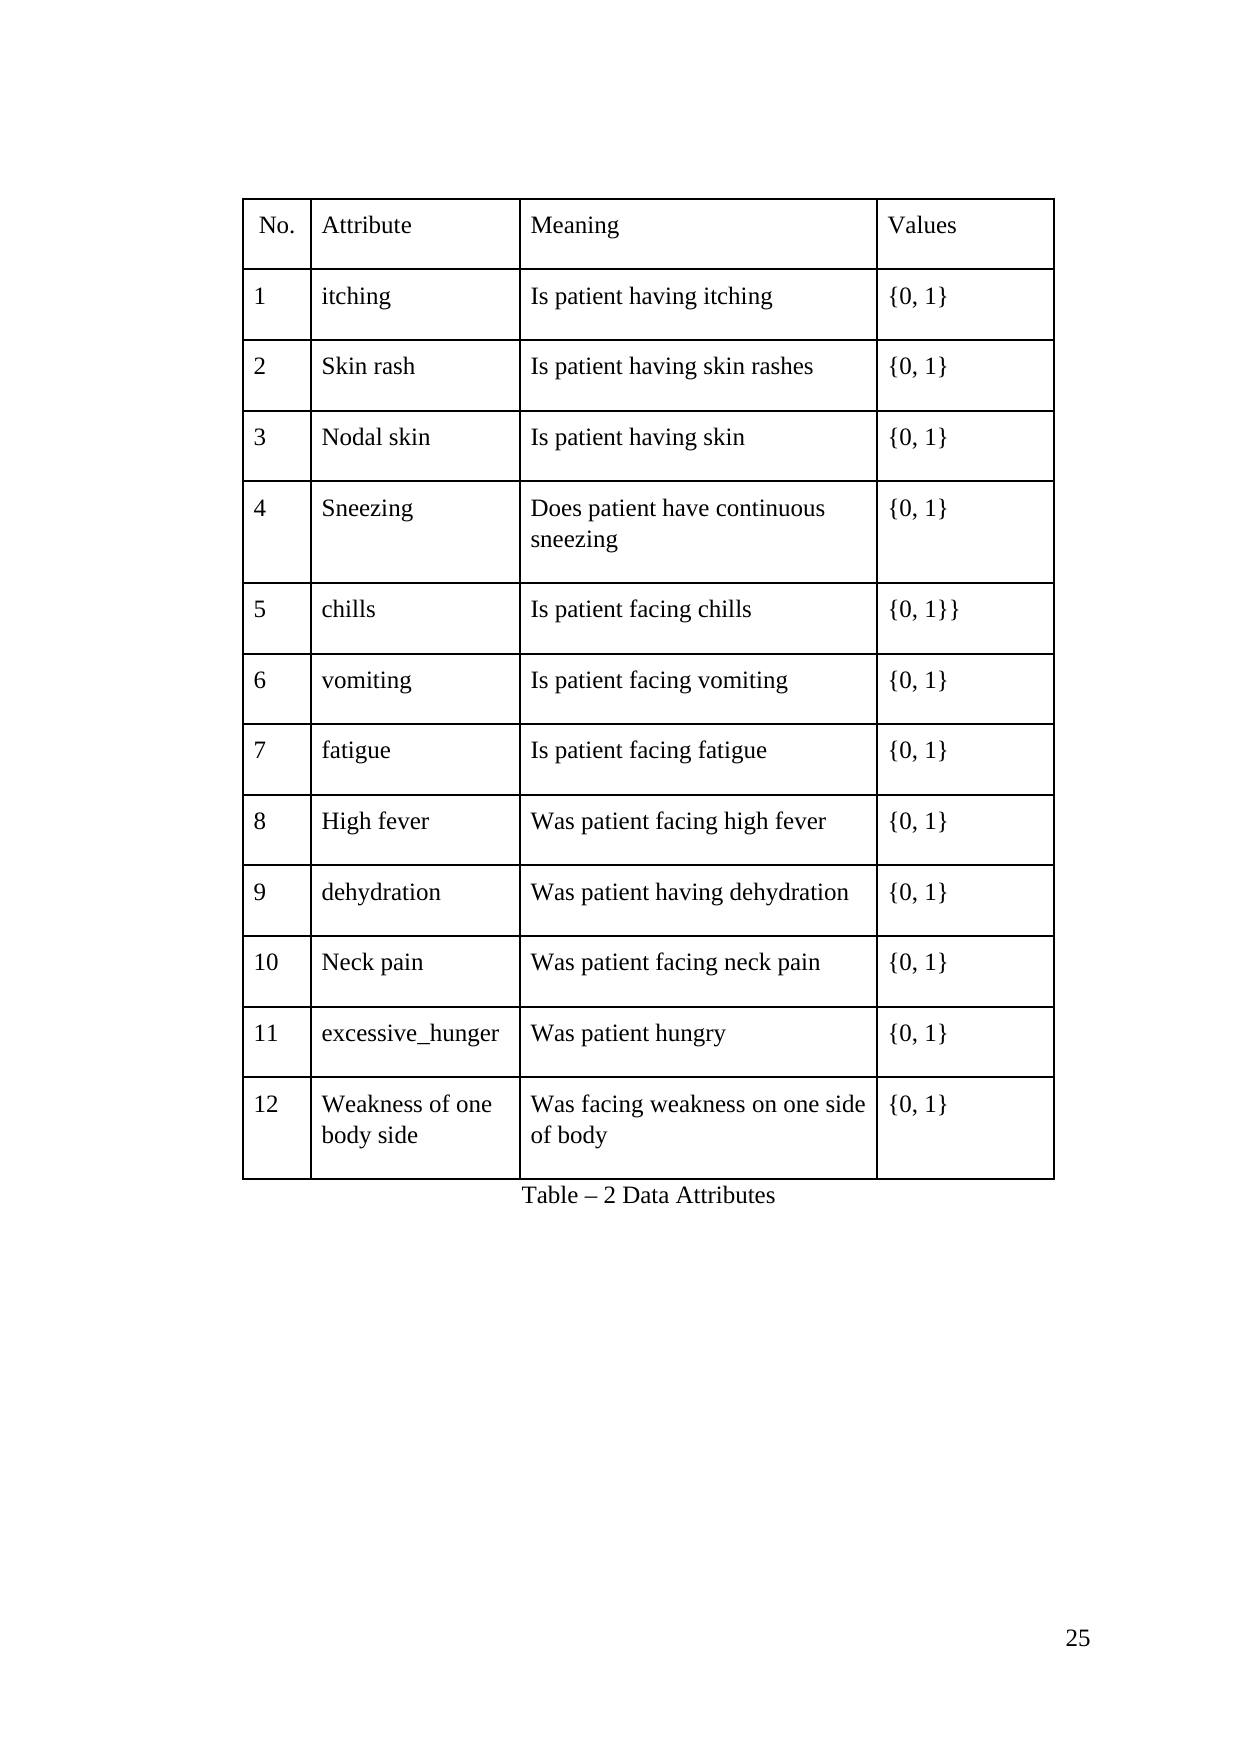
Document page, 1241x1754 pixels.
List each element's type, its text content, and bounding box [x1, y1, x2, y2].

table_cell vomiting [312, 655, 519, 723]
table_header No. [244, 200, 310, 268]
table_cell Is patient having skin rashes [521, 341, 876, 409]
table_cell 5 [244, 584, 310, 652]
table_cell {0, 1} [878, 1078, 1053, 1178]
table_cell 11 [244, 1008, 310, 1076]
table_cell Sneezing [312, 482, 519, 582]
table_cell Is patient having itching [521, 270, 876, 339]
table_cell {0, 1} [878, 412, 1053, 480]
table_cell Is patient facing chills [521, 584, 876, 652]
table_cell 12 [244, 1078, 310, 1178]
table_cell Is patient facing vomiting [521, 655, 876, 723]
table_cell dehydration [312, 866, 519, 935]
table_cell {0, 1} [878, 482, 1053, 582]
table_cell 8 [244, 796, 310, 864]
table_cell Is patient having skin [521, 412, 876, 480]
table_cell Was patient having dehydration [521, 866, 876, 935]
table_cell Neck pain [312, 937, 519, 1006]
table_cell {0, 1} [878, 341, 1053, 409]
table_cell {0, 1} [878, 866, 1053, 935]
text Table – 2 Data Attributes [207, 1180, 1090, 1209]
table_cell 2 [244, 341, 310, 409]
table_cell {0, 1} [878, 270, 1053, 339]
table_cell {0, 1} [878, 655, 1053, 723]
table_cell High fever [312, 796, 519, 864]
table_cell Does patient have continuous sneezing [521, 482, 876, 582]
table_cell Was patient hungry [521, 1008, 876, 1076]
table_cell 9 [244, 866, 310, 935]
table_cell Weakness of one body side [312, 1078, 519, 1178]
table_cell itching [312, 270, 519, 339]
table_cell 7 [244, 725, 310, 794]
table_cell {0, 1}} [878, 584, 1053, 652]
table_cell chills [312, 584, 519, 652]
table_cell {0, 1} [878, 725, 1053, 794]
table_cell excessive_hunger [312, 1008, 519, 1076]
table_cell 10 [244, 937, 310, 1006]
table_cell Was facing weakness on one side of body [521, 1078, 876, 1178]
table_header Meaning [521, 200, 876, 268]
table_cell {0, 1} [878, 937, 1053, 1006]
table_cell Is patient facing fatigue [521, 725, 876, 794]
table_cell 3 [244, 412, 310, 480]
table_cell Nodal skin [312, 412, 519, 480]
table_cell 6 [244, 655, 310, 723]
table_cell Was patient facing high fever [521, 796, 876, 864]
table_header Attribute [312, 200, 519, 268]
table_cell {0, 1} [878, 1008, 1053, 1076]
table_cell {0, 1} [878, 796, 1053, 864]
table_cell 1 [244, 270, 310, 339]
table_header Values [878, 200, 1053, 268]
table_cell Skin rash [312, 341, 519, 409]
table_cell fatigue [312, 725, 519, 794]
table_cell 4 [244, 482, 310, 582]
table_cell Was patient facing neck pain [521, 937, 876, 1006]
